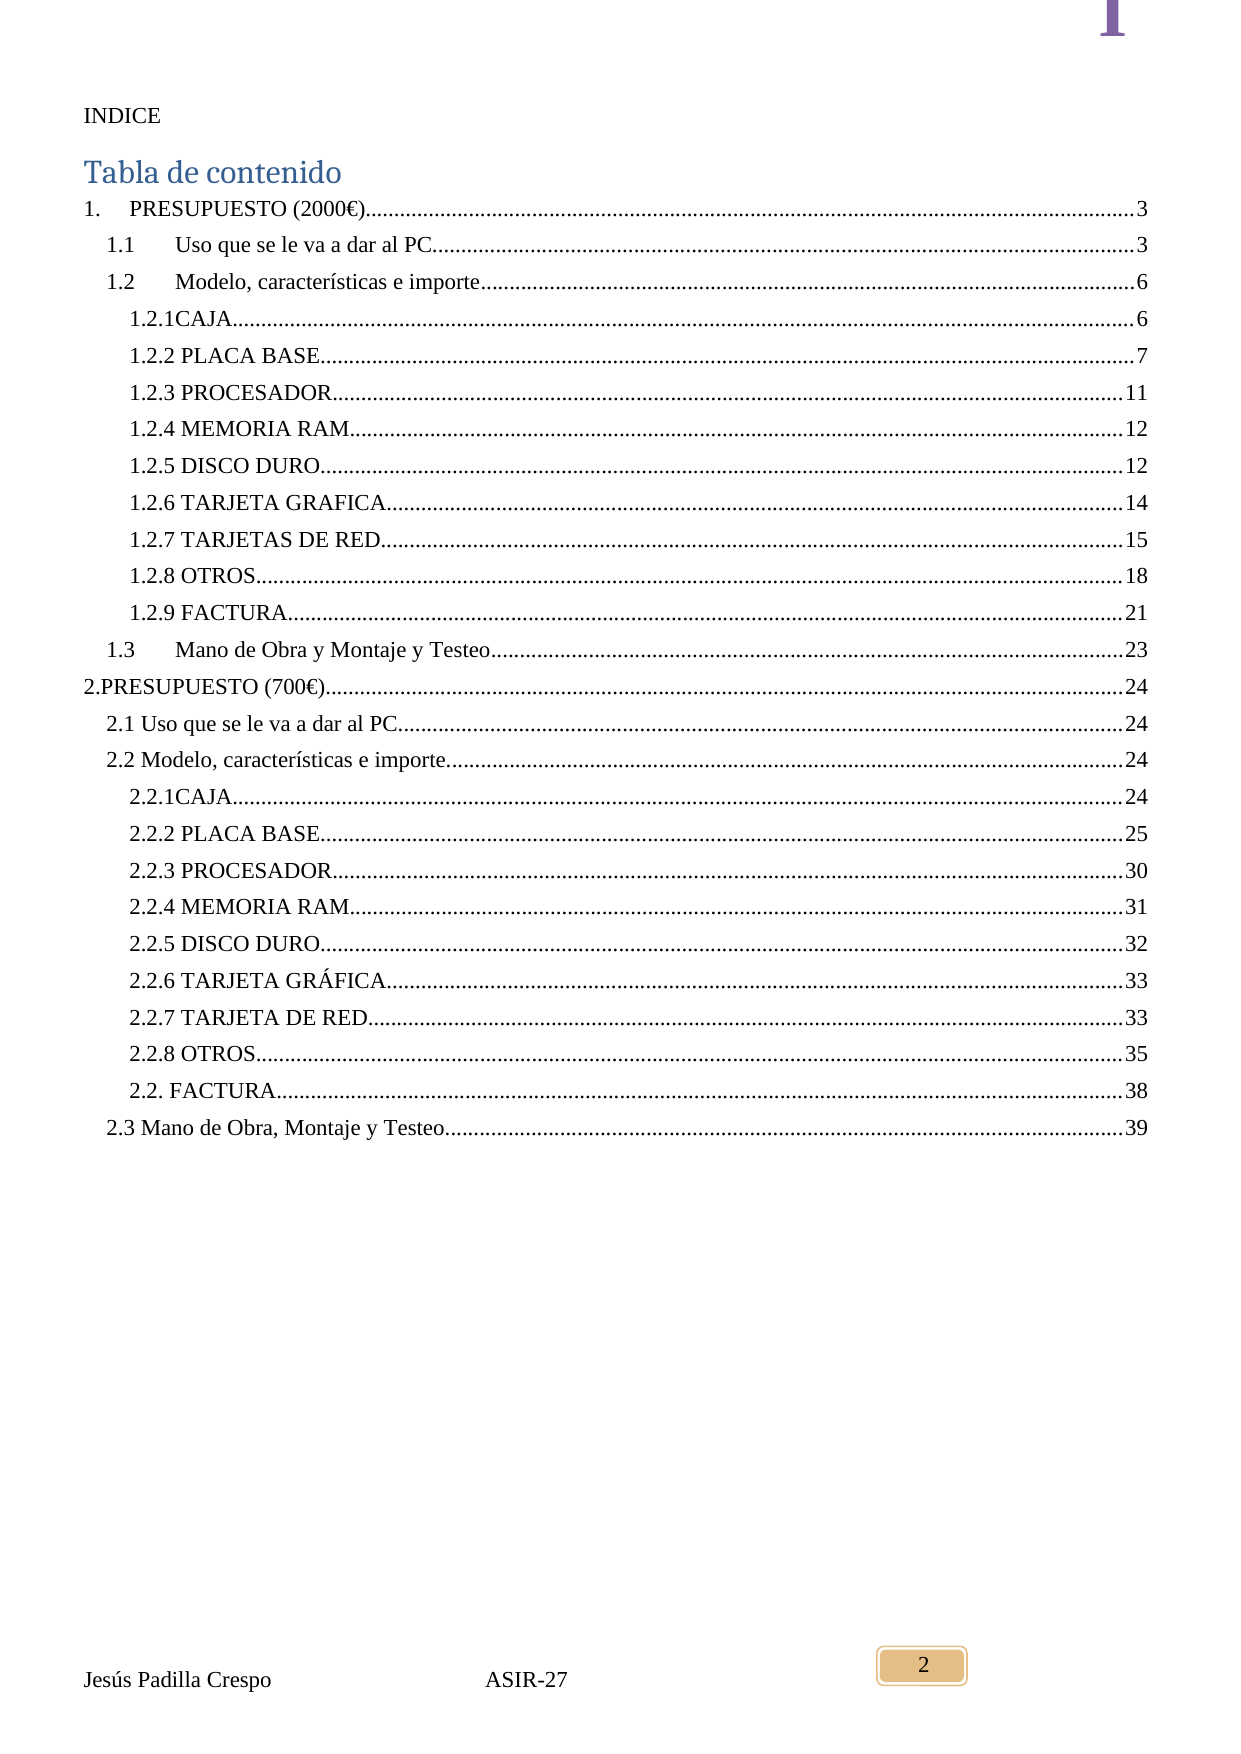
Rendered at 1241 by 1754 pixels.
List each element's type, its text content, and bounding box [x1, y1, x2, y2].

text INDICE [83, 102, 1148, 128]
